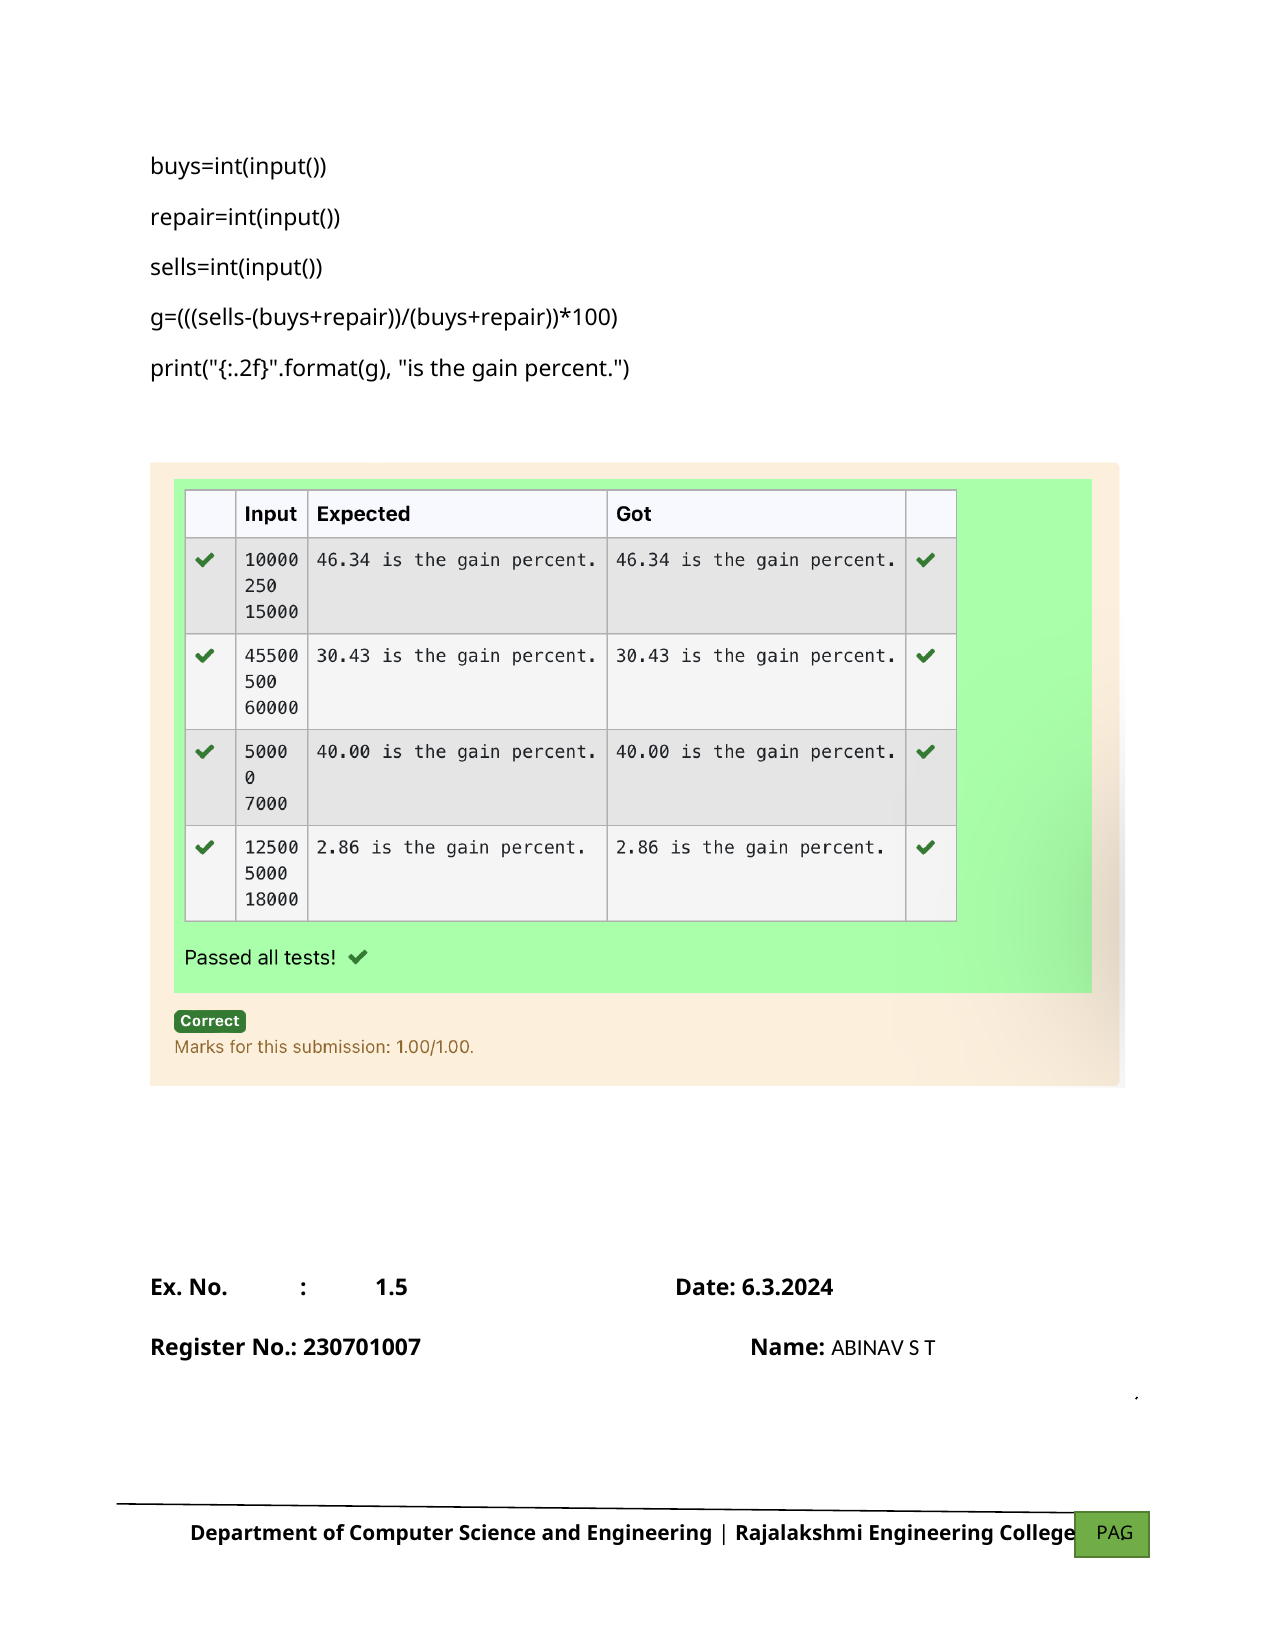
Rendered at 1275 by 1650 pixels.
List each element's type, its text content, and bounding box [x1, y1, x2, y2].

picture [150, 452, 1125, 1088]
text buys=int(input()) [150, 150, 1125, 181]
text print("{:.2f}".format(g), "is the gain percent.") [150, 352, 1125, 383]
text g=(((sells-(buys+repair))/(buys+repair))*100) [150, 301, 1125, 332]
text Ex. No. : 1.5 Date: 6.3.2024 [150, 1271, 1125, 1302]
text repair=int(input()) [150, 200, 1125, 232]
text Register No.: 230701007 Name: ABINAV S T [150, 1331, 1125, 1362]
text sells=int(input()) [150, 251, 1125, 282]
